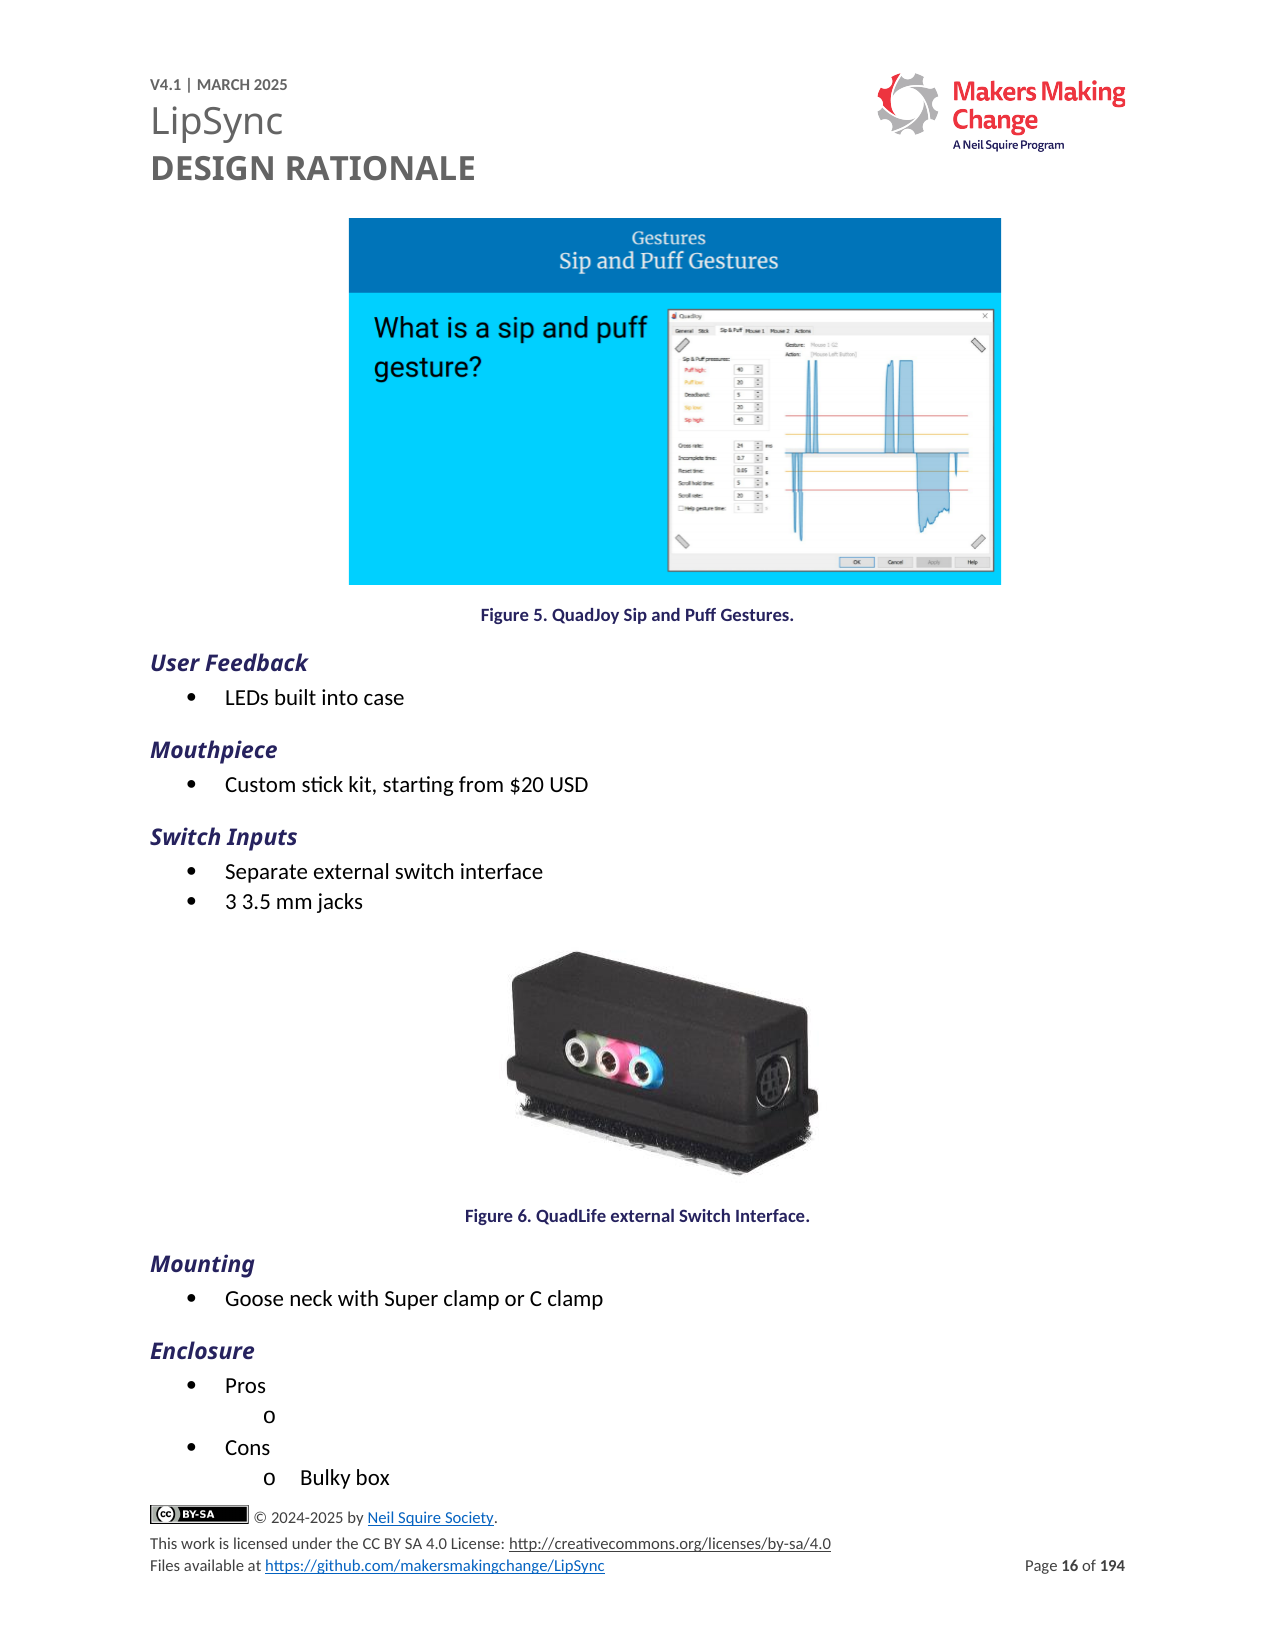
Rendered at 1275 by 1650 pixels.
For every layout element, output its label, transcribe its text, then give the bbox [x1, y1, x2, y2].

picture [574, 324, 578, 337]
picture [420, 359, 425, 377]
picture [582, 317, 586, 336]
picture [375, 362, 380, 377]
list Cons [187, 1433, 1125, 1461]
picture [455, 363, 459, 376]
picture [382, 363, 387, 381]
subtitle Mounting [150, 1248, 1125, 1279]
list Separate external switch interface [187, 857, 1125, 885]
picture [150, 1505, 249, 1524]
picture [668, 310, 994, 571]
picture [348, 218, 1002, 291]
subtitle Enclosure [150, 1335, 1125, 1366]
picture [528, 324, 533, 336]
list LEDs built into case [187, 683, 1125, 711]
picture [430, 362, 434, 377]
subtitle Mouthpiece [150, 734, 1125, 766]
picture [628, 317, 633, 336]
subtitle Switch Inputs [150, 821, 1125, 853]
subtitle User Feedback [150, 647, 1125, 679]
picture [605, 324, 610, 336]
list Bulky box [262, 1463, 1125, 1492]
picture [391, 364, 395, 376]
picture [638, 316, 645, 337]
picture [877, 73, 1125, 152]
list Pros [187, 1371, 1125, 1399]
picture [375, 318, 382, 337]
picture [435, 934, 878, 1186]
list Custom stick kit, starting from $20 USD [187, 770, 1125, 798]
picture [423, 324, 427, 336]
picture [382, 318, 388, 331]
list 3 3.5 mm jacks [187, 887, 1125, 916]
picture [430, 319, 435, 337]
list Goose neck with Super clamp or C clamp [187, 1284, 1125, 1312]
picture [393, 318, 397, 332]
picture [621, 324, 625, 336]
